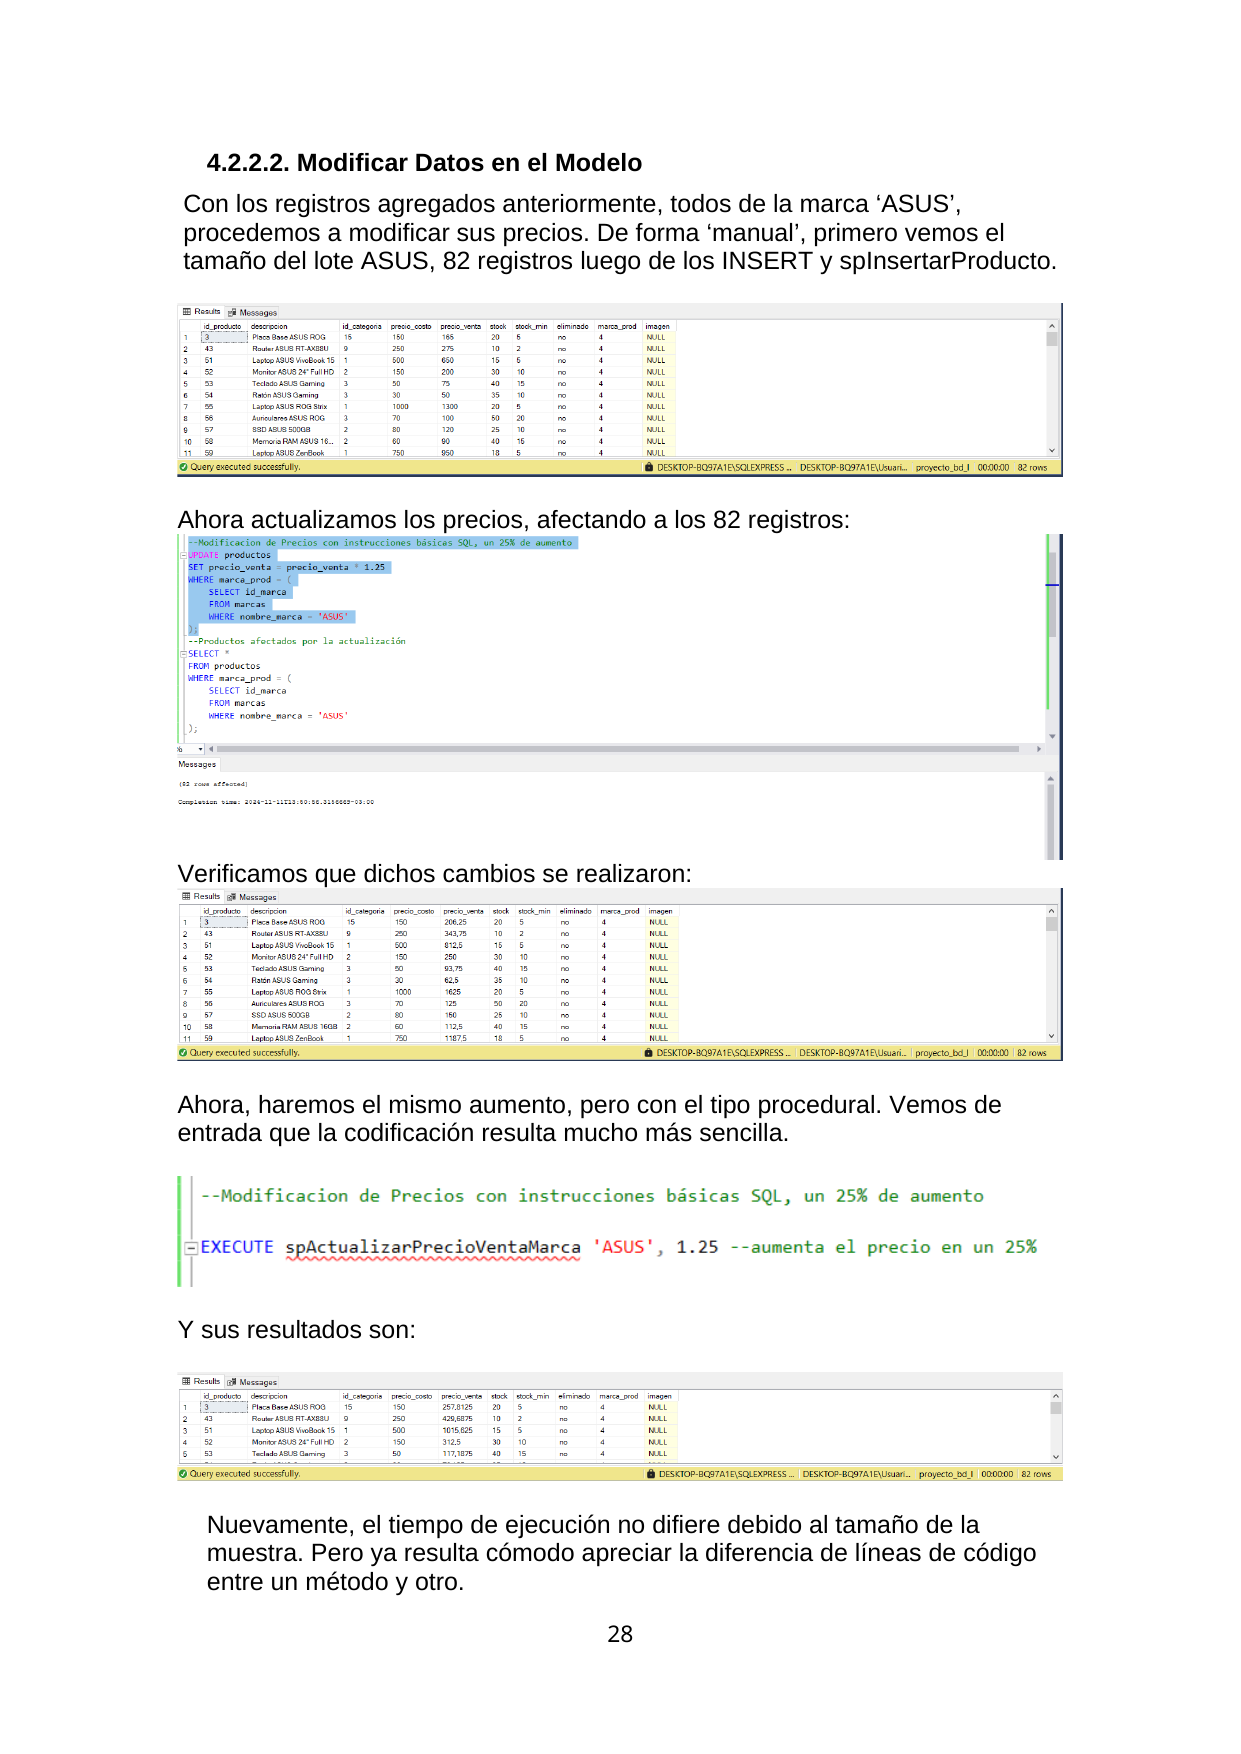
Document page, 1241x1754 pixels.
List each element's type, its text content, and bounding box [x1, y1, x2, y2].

picture [177, 888, 1063, 1061]
picture [177, 1372, 1063, 1481]
text Con los registros agregados anteriormente, todos de la marca ‘ASUS’, procedemos a modificar sus precios. De forma ‘manual’, primero vemos el tamaño del lote ASUS, 82 registros luego de los INSERT y spInsertarProducto. [183, 189, 1063, 275]
text Nuevamente, el tiempo de ejecución no difiere debido al tamaño de la muestra. Pero ya resulta cómodo apreciar la diferencia de líneas de código entre un método y otro. [207, 1510, 1063, 1596]
picture [177, 534, 1063, 860]
picture [177, 303, 1063, 477]
picture [177, 1176, 1063, 1287]
text Y sus resultados son: [177, 1315, 1063, 1344]
text Ahora actualizamos los precios, afectando a los 82 registros: [177, 506, 1063, 534]
text Verificamos que dichos cambios se realizaron: [177, 860, 1063, 888]
text 4.2.2.2. Modificar Datos en el Modelo [207, 148, 1063, 176]
text Ahora, haremos el mismo aumento, pero con el tipo procedural. Vemos de entrada que la codificación resulta mucho más sencilla. [177, 1090, 1063, 1147]
